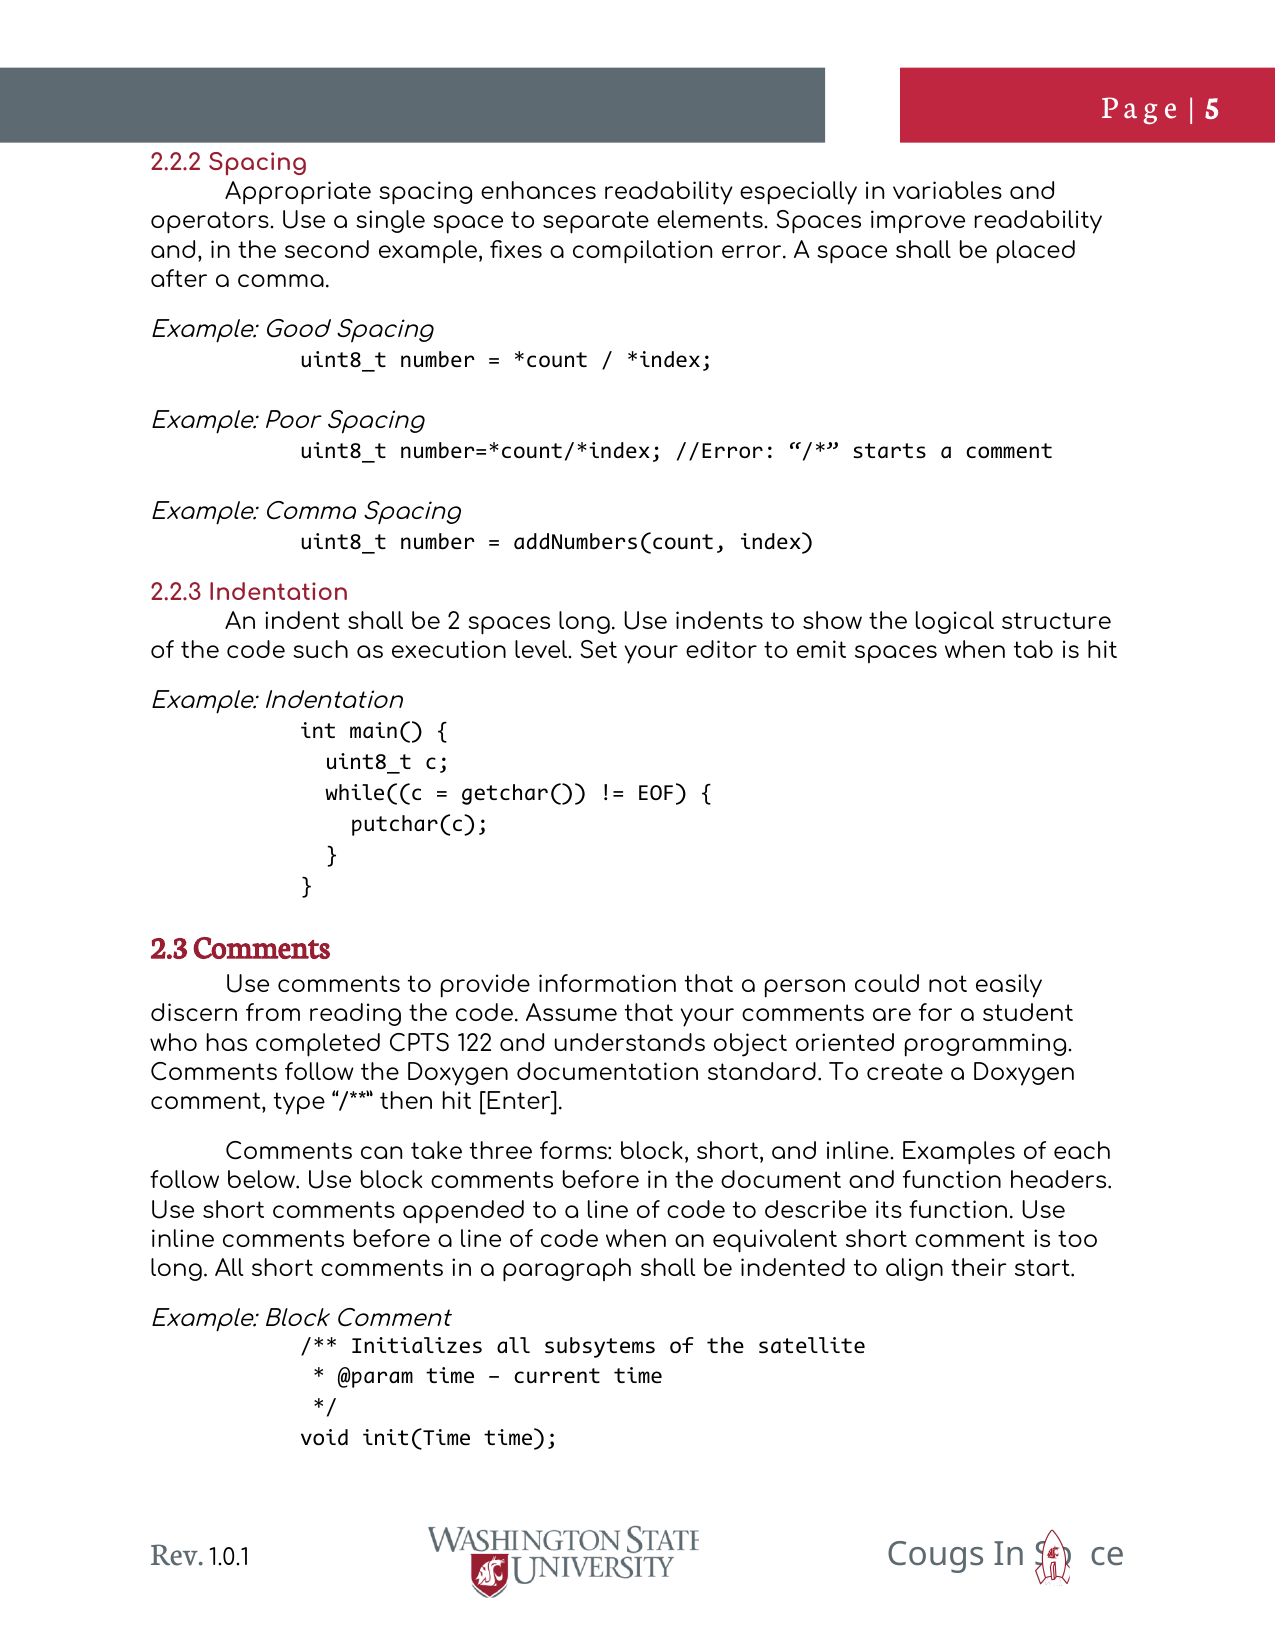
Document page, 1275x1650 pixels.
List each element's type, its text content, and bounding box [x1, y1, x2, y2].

text } [300, 872, 1125, 899]
text Example: Indentation [150, 689, 1125, 714]
picture [426, 1525, 699, 1597]
text } [300, 841, 1125, 868]
text Appropriate spacing enhances readability especially in variables and operators. Use a single space to separate elements. Spaces improve readability and, in the second example, fixes a compilation error. A space shall be placed after a comma. [150, 179, 1125, 293]
text uint8_t number = *count / *index; [300, 346, 1125, 373]
picture [1035, 1529, 1070, 1586]
text while((c = getchar()) != EOF) { [300, 779, 1125, 806]
text /** Initializes all subsytems of the satellite [300, 1332, 1125, 1359]
text Example: Block Comment [150, 1307, 1125, 1332]
text An indent shall be 2 spaces long. Use indents to show the logical structure of the code such as execution level. Set your editor to emit spaces when tab is hit [150, 609, 1125, 664]
text uint8_t number=*count/*index; //Error: “/*” starts a comment [300, 437, 1125, 464]
text * @param time – current time [300, 1363, 1125, 1390]
subtitle 2.3 Comments [150, 924, 1125, 966]
text Example: Poor Spacing [150, 408, 1125, 434]
text putchar(c); [300, 810, 1125, 837]
text Comments can take three forms: block, short, and inline. Examples of each follow below. Use block comments before in the document and function headers. Use short comments appended to a line of code to describe its function. Use inline comments before a line of code when an equivalent short comment is too long. All short comments in a paragraph shall be indented to align their start. [150, 1139, 1125, 1282]
text void init(Time time); [300, 1424, 1125, 1451]
text uint8_t c; [300, 749, 1125, 776]
subtitle 2.2.3 Indentation [150, 580, 1125, 606]
text Use comments to provide information that a person could not easily discern from reading the code. Assume that your comments are for a student who has completed CPTS 122 and understands object oriented programming. Comments follow the Doxygen documentation standard. To create a Doxygen comment, type “/**” then hit [Enter]. [150, 972, 1125, 1115]
text Example: Good Spacing [150, 317, 1125, 343]
text int main() { [300, 718, 1125, 745]
subtitle 2.2.2 Spacing [150, 150, 1125, 176]
text */ [300, 1394, 1125, 1421]
text Example: Comma Spacing [150, 499, 1125, 524]
text uint8_t number = addNumbers(count, index) [300, 528, 1125, 555]
